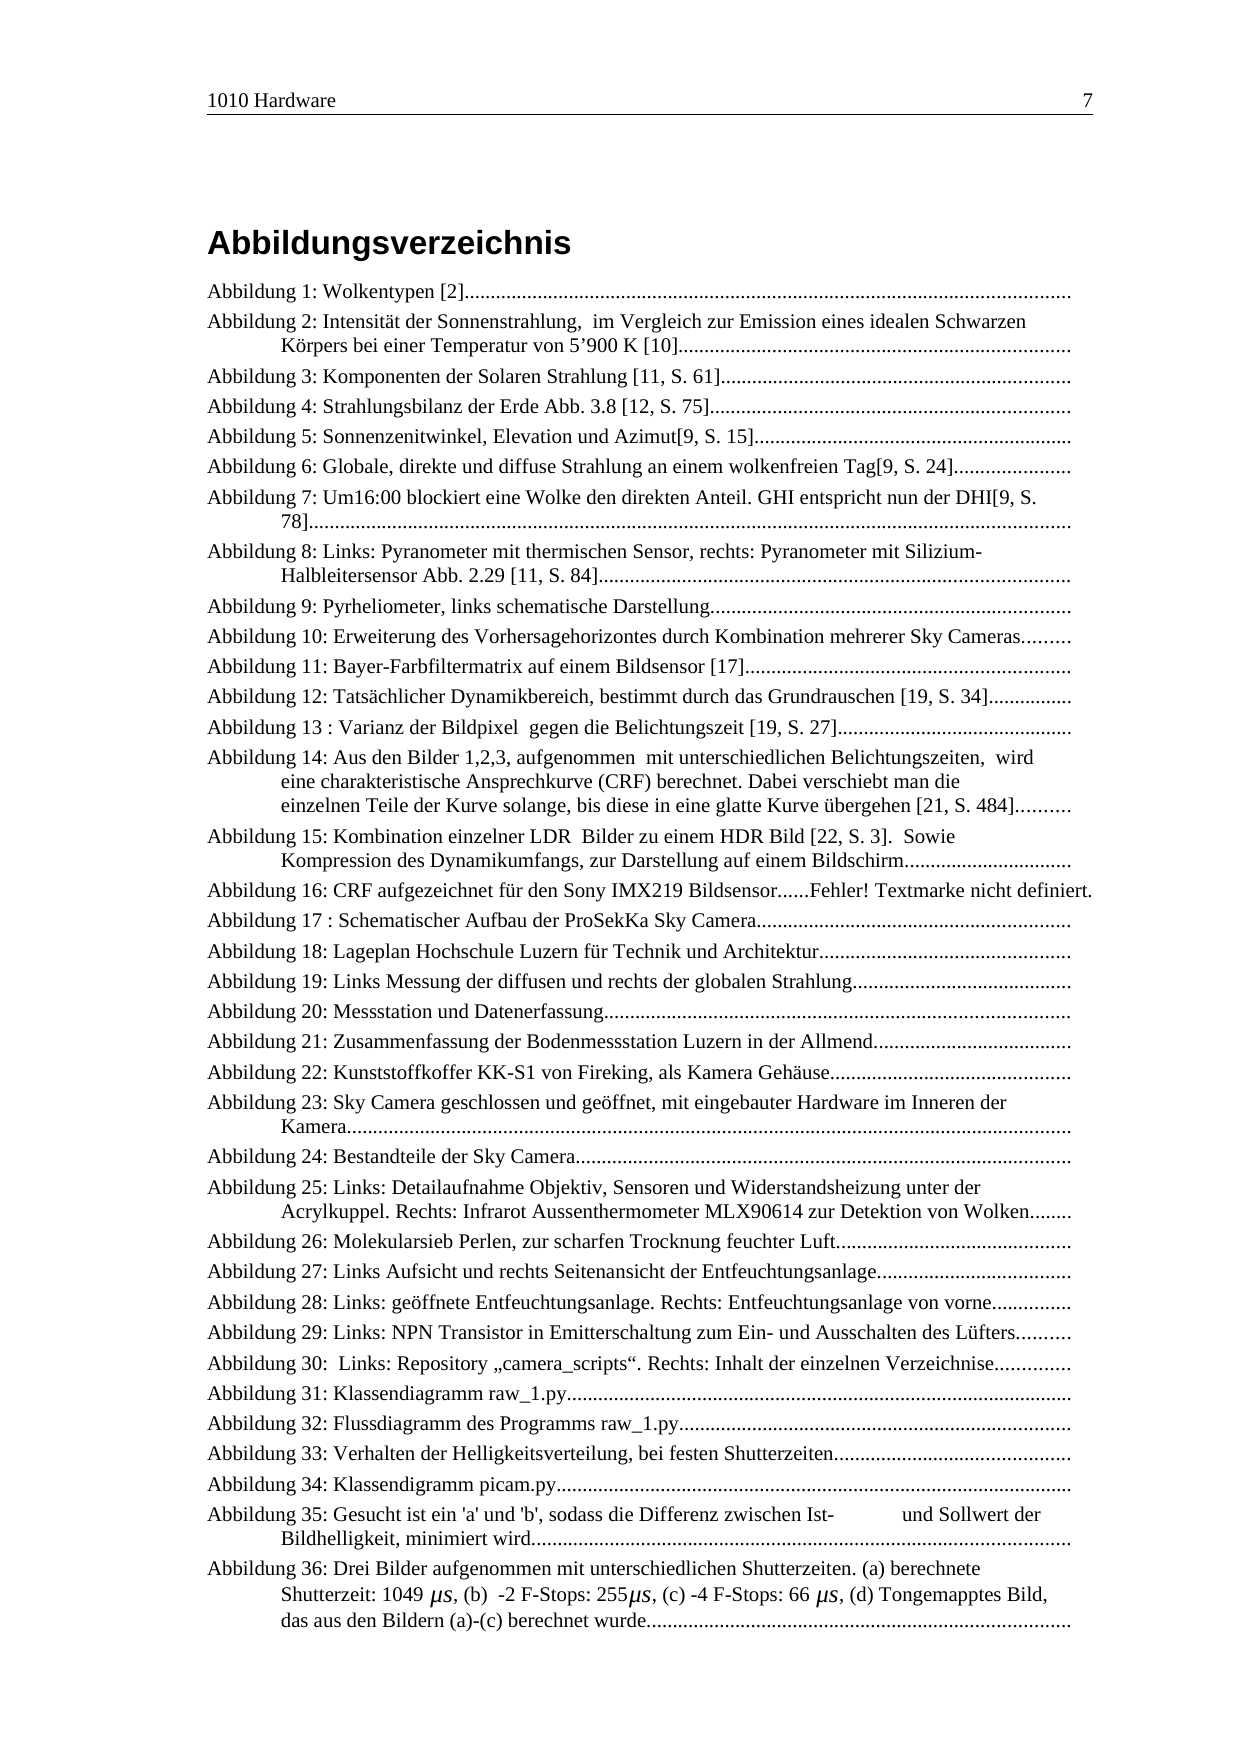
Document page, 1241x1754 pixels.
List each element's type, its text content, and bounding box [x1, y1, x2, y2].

text Abbildung 20: Messstation und Datenerfassung 38 [207, 999, 1048, 1023]
text Abbildung 19: Links Messung der diffusen und rechts der globalen Strahlung. 38 [207, 969, 1048, 993]
text Abbildung 4: Strahlungsbilanz der Erde Abb. 3.8 [12, S. 75] 17 [207, 394, 1048, 418]
text Abbildung 14: Aus den Bilder 1,2,3, aufgenommen mit unterschiedlichen Belichtungszeiten, wird eine charakteristische Ansprechkurve (CRF) berechnet. Dabei verschiebt man die einzelnen Teile der Kurve solange, bis diese in eine glatte Kurve übergehen [21, S. 484]. 32 [207, 745, 1048, 817]
text Abbildung 18: Lageplan Hochschule Luzern für Technik und Architektur 37 [207, 938, 1048, 963]
text Abbildung 22: Kunststoffkoffer KK-S1 von Fireking, als Kamera Gehäuse. 40 [207, 1060, 1048, 1084]
text Abbildung 10: Erweiterung des Vorhersagehorizontes durch Kombination mehrerer Sky Cameras. 23 [207, 624, 1048, 648]
text Abbildung 8: Links: Pyranometer mit thermischen Sensor, rechts: Pyranometer mit Silizium-Halbleitersensor Abb. 2.29 [11, S. 84]. 20 [207, 539, 1048, 587]
text Abbildung 1: Wolkentypen [2] 13 [207, 279, 1048, 303]
text Abbildung 23: Sky Camera geschlossen und geöffnet, mit eingebauter Hardware im Inneren der Kamera. 41 [207, 1090, 1048, 1138]
text Abbildung 3: Komponenten der Solaren Strahlung [11, S. 61] 17 [207, 363, 1048, 388]
text Abbildung 2: Intensität der Sonnenstrahlung, im Vergleich zur Emission eines idealen Schwarzen Körpers bei einer Temperatur von 5’900 K [10]. 16 [207, 309, 1048, 357]
text Abbildung 33: Verhalten der Helligkeitsverteilung, bei festen Shutterzeiten. 50 [207, 1441, 1048, 1465]
text Abbildung 6: Globale, direkte und diffuse Strahlung an einem wolkenfreien Tag[9, S. 24]. 18 [207, 454, 1048, 478]
text Abbildung 34: Klassendigramm picam.py 51 [207, 1472, 1048, 1496]
text Abbildung 31: Klassendiagramm raw_1.py 49 [207, 1381, 1048, 1405]
text Abbildung 17 : Schematischer Aufbau der ProSekKa Sky Camera. 36 [207, 908, 1048, 932]
text Abbildung 15: Kombination einzelner LDR Bilder zu einem HDR Bild [22, S. 3]. Sowie Kompression des Dynamikumfangs, zur Darstellung auf einem Bildschirm. 32 [207, 823, 1048, 872]
text Abbildung 35: Gesucht ist ein 'a' und 'b', sodass die Differenz zwischen Ist- und Sollwert der Bildhelligkeit, minimiert wird. 51 [207, 1502, 1048, 1550]
text Abbildung 29: Links: NPN Transistor in Emitterschaltung zum Ein- und Ausschalten des Lüfters. 44 [207, 1320, 1048, 1344]
text Abbildung 16: CRF aufgezeichnet für den Sony IMX219 Bildsensor. Fehler! Textmarke nicht definiert. [207, 878, 1048, 902]
text Abbildung 25: Links: Detailaufnahme Objektiv, Sensoren und Widerstandsheizung unter der Acrylkuppel. Rechts: Infrarot Aussenthermometer MLX90614 zur Detektion von Wolken. 41 [207, 1175, 1048, 1223]
subtitle Abbildungsverzeichnis [207, 223, 1093, 261]
text Abbildung 11: Bayer-Farbfiltermatrix auf einem Bildsensor [17]. 29 [207, 654, 1048, 678]
text Abbildung 9: Pyrheliometer, links schematische Darstellung. 21 [207, 593, 1048, 618]
text Abbildung 24: Bestandteile der Sky Camera 40 [207, 1144, 1048, 1168]
text Abbildung 21: Zusammenfassung der Bodenmessstation Luzern in der Allmend. 39 [207, 1029, 1048, 1053]
text Abbildung 7: Um16:00 blockiert eine Wolke den direkten Anteil. GHI entspricht nun der DHI[9, S. 78]. 19 [207, 485, 1048, 533]
text Abbildung 26: Molekularsieb Perlen, zur scharfen Trocknung feuchter Luft. 44 [207, 1229, 1048, 1253]
text Abbildung 36: Drei Bilder aufgenommen mit unterschiedlichen Shutterzeiten. (a) berechnete Shutterzeit: 1049 , (b) -2 F-Stops: 255, (c) -4 F-Stops: 66 , (d) Tongemapptes Bild, das aus den Bildern (a)-(c) berechnet wurde. 52 [207, 1556, 1048, 1632]
text Abbildung 5: Sonnenzenitwinkel, Elevation und Azimut[9, S. 15] 18 [207, 424, 1048, 448]
text Abbildung 12: Tatsächlicher Dynamikbereich, bestimmt durch das Grundrauschen [19, S. 34] 30 [207, 684, 1048, 708]
text Abbildung 13 : Varianz der Bildpixel gegen die Belichtungszeit [19, S. 27] 30 [207, 715, 1048, 739]
text Abbildung 30: Links: Repository „camera_scripts“. Rechts: Inhalt der einzelnen Verzeichnise. 47 [207, 1350, 1048, 1374]
text Abbildung 28: Links: geöffnete Entfeuchtungsanlage. Rechts: Entfeuchtungsanlage von vorne. 44 [207, 1290, 1048, 1314]
text Abbildung 32: Flussdiagramm des Programms raw_1.py 49 [207, 1411, 1048, 1435]
text Abbildung 27: Links Aufsicht und rechts Seitenansicht der Entfeuchtungsanlage. 44 [207, 1259, 1048, 1283]
